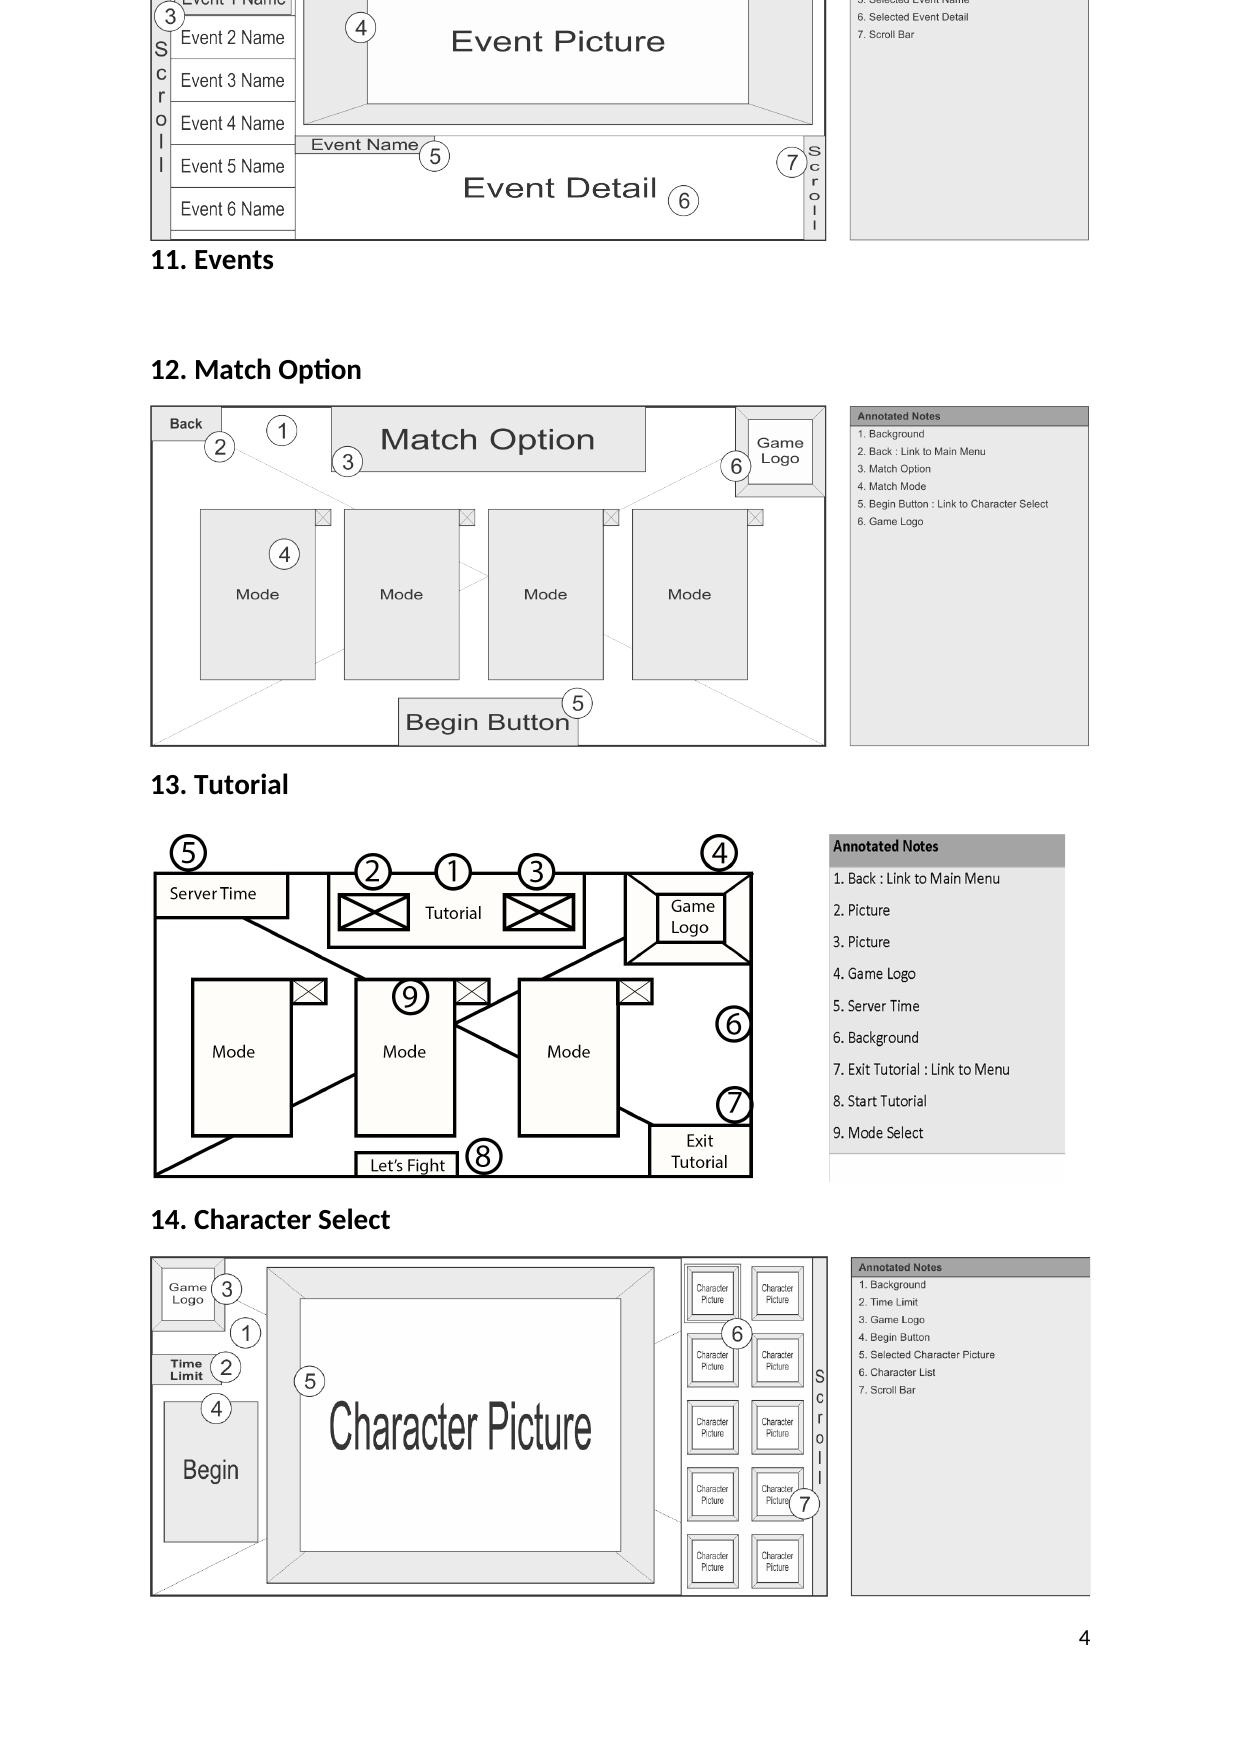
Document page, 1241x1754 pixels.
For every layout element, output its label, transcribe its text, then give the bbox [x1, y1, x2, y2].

picture [150, 1256, 1091, 1597]
text 13. Tutorial [150, 571, 1090, 802]
picture [150, 405, 1089, 747]
text 14. Character Select [150, 1182, 1090, 1237]
text 11. Events [150, 150, 1090, 276]
picture [150, 828, 1091, 1182]
text 12. Match Option [150, 351, 1090, 387]
picture [150, 0, 1089, 241]
